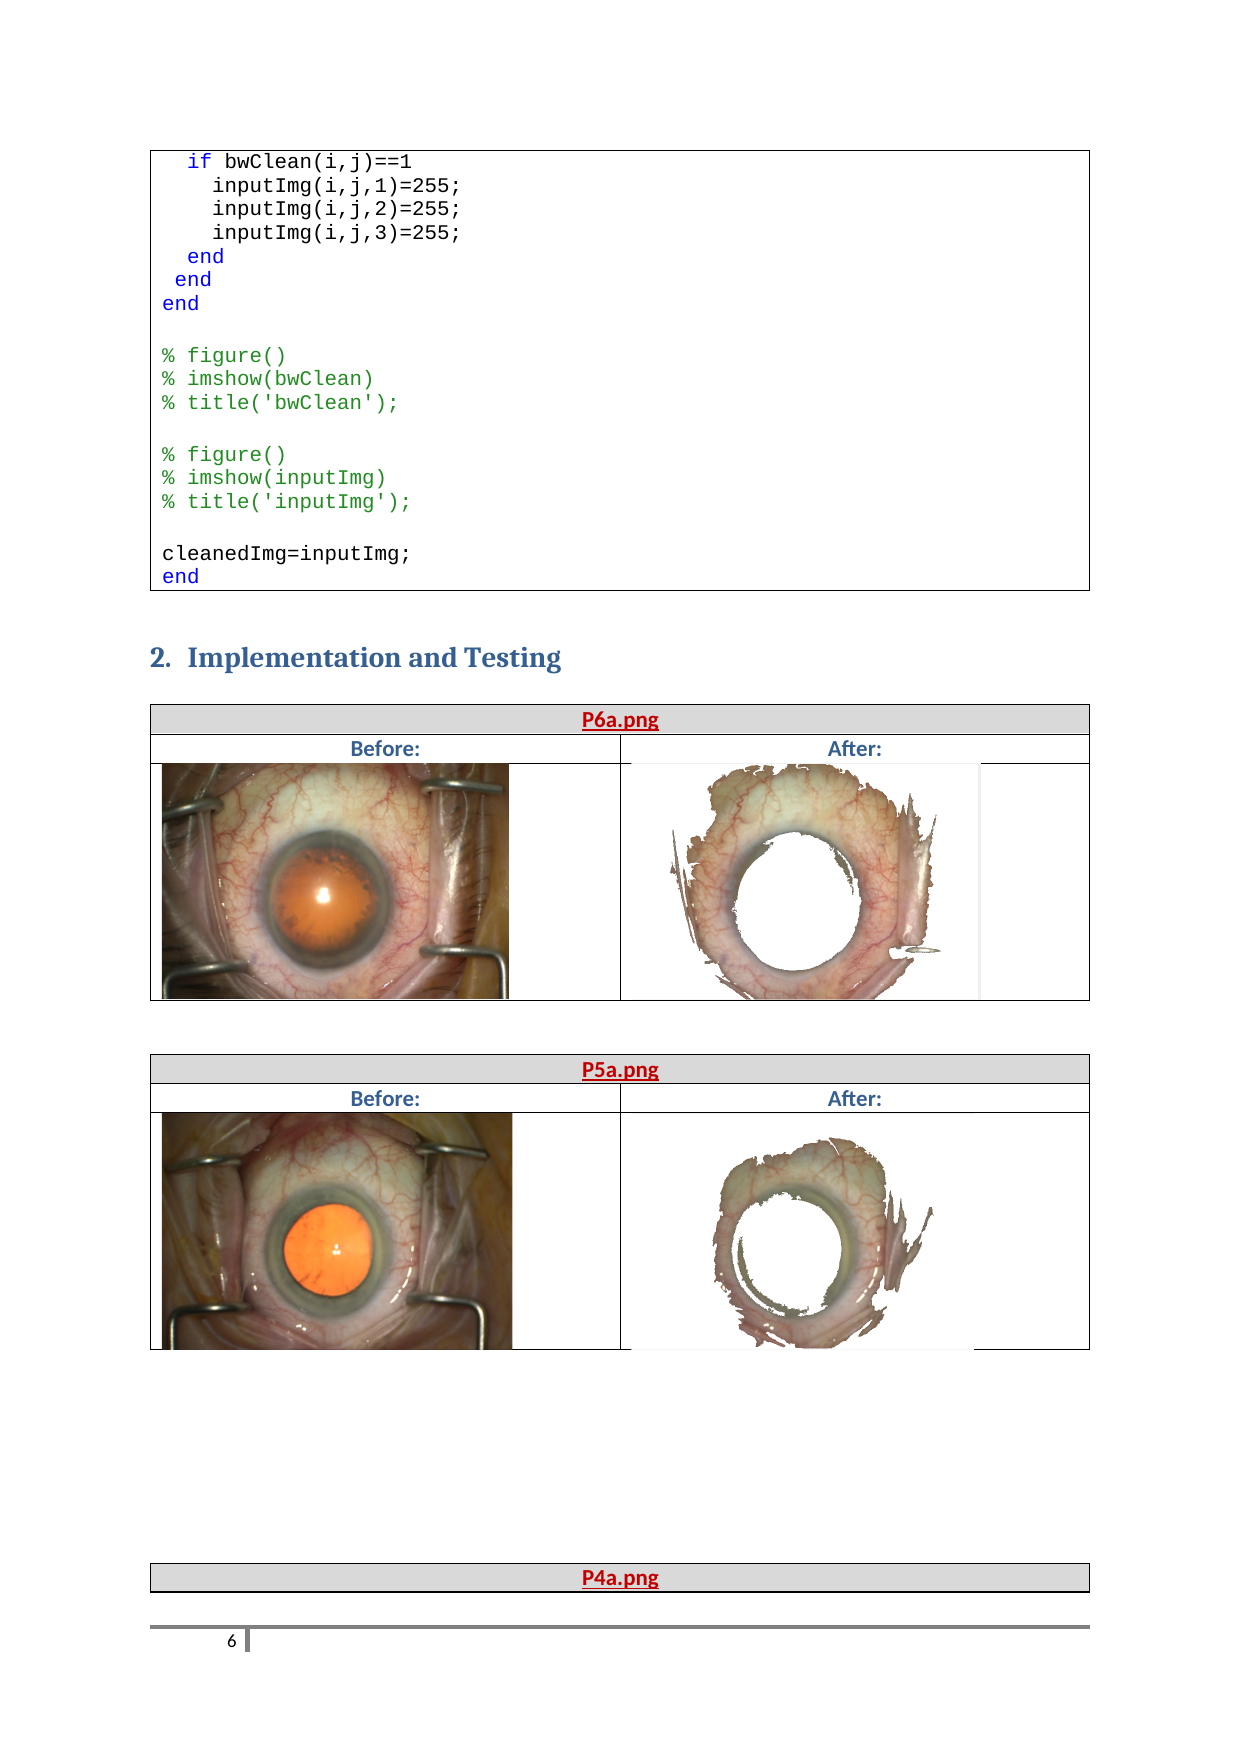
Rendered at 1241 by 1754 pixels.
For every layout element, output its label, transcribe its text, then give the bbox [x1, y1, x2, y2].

table_cell Before: [151, 735, 620, 762]
picture [631, 763, 981, 1000]
table_header P4a.png [151, 1564, 1089, 1591]
table_cell [509, 764, 620, 1000]
table_cell [981, 764, 1089, 1000]
picture [161, 1113, 513, 1350]
table_header P6a.png [151, 705, 1089, 733]
table_cell [621, 1113, 631, 1349]
picture [631, 1113, 974, 1350]
table_cell [151, 764, 161, 1000]
table_cell Before: [151, 1084, 620, 1112]
table_cell After: [621, 1084, 1089, 1112]
table_cell [974, 1113, 1089, 1349]
table_header P5a.png [151, 1055, 1089, 1083]
table_cell [513, 1113, 620, 1349]
table_cell [151, 1113, 161, 1349]
table_cell [621, 764, 631, 1000]
picture [161, 763, 509, 1000]
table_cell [151, 151, 1089, 590]
table_cell After: [621, 735, 1089, 762]
subtitle Implementation and Testing [150, 641, 1090, 674]
